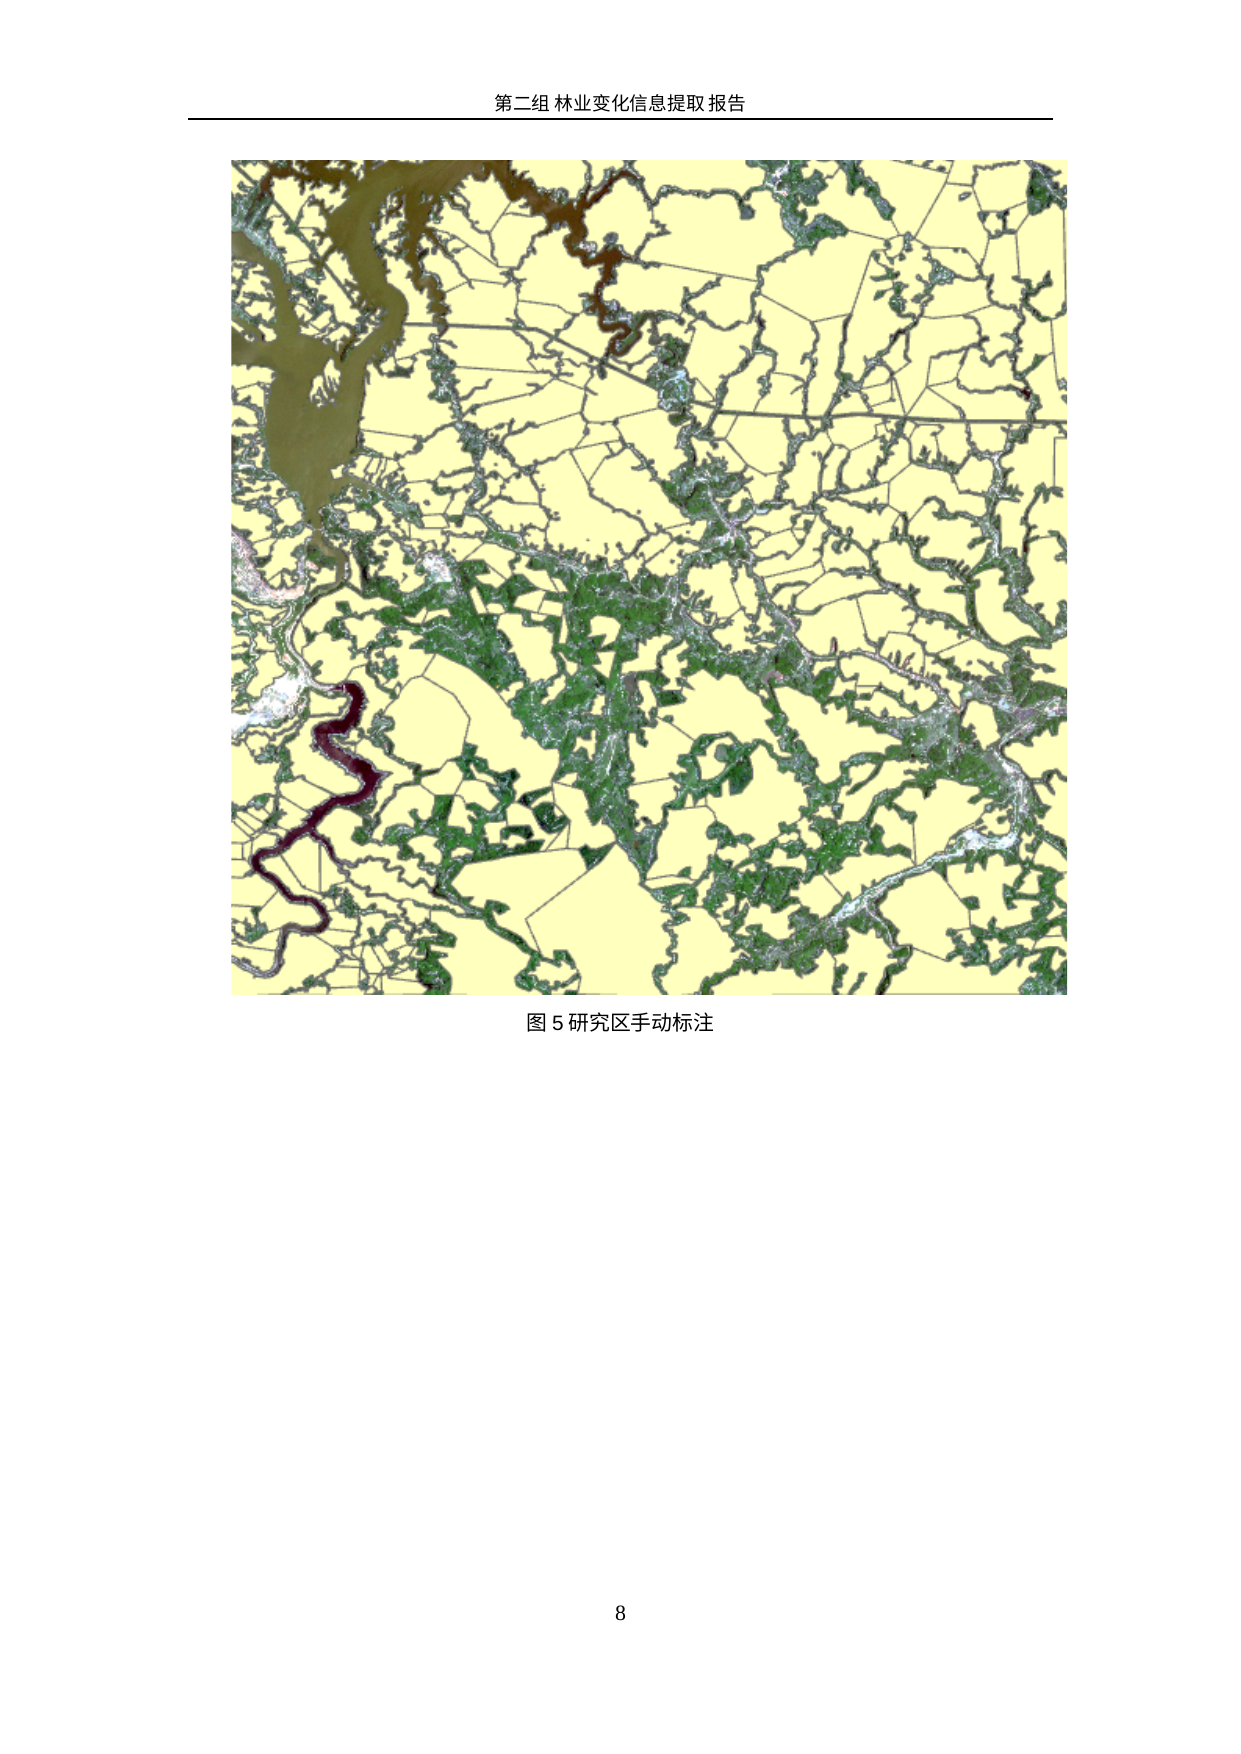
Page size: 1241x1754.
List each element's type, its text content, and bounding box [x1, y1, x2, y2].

picture [231, 160, 1068, 995]
text 图 5 研究区手动标注 [187, 1005, 1053, 1038]
